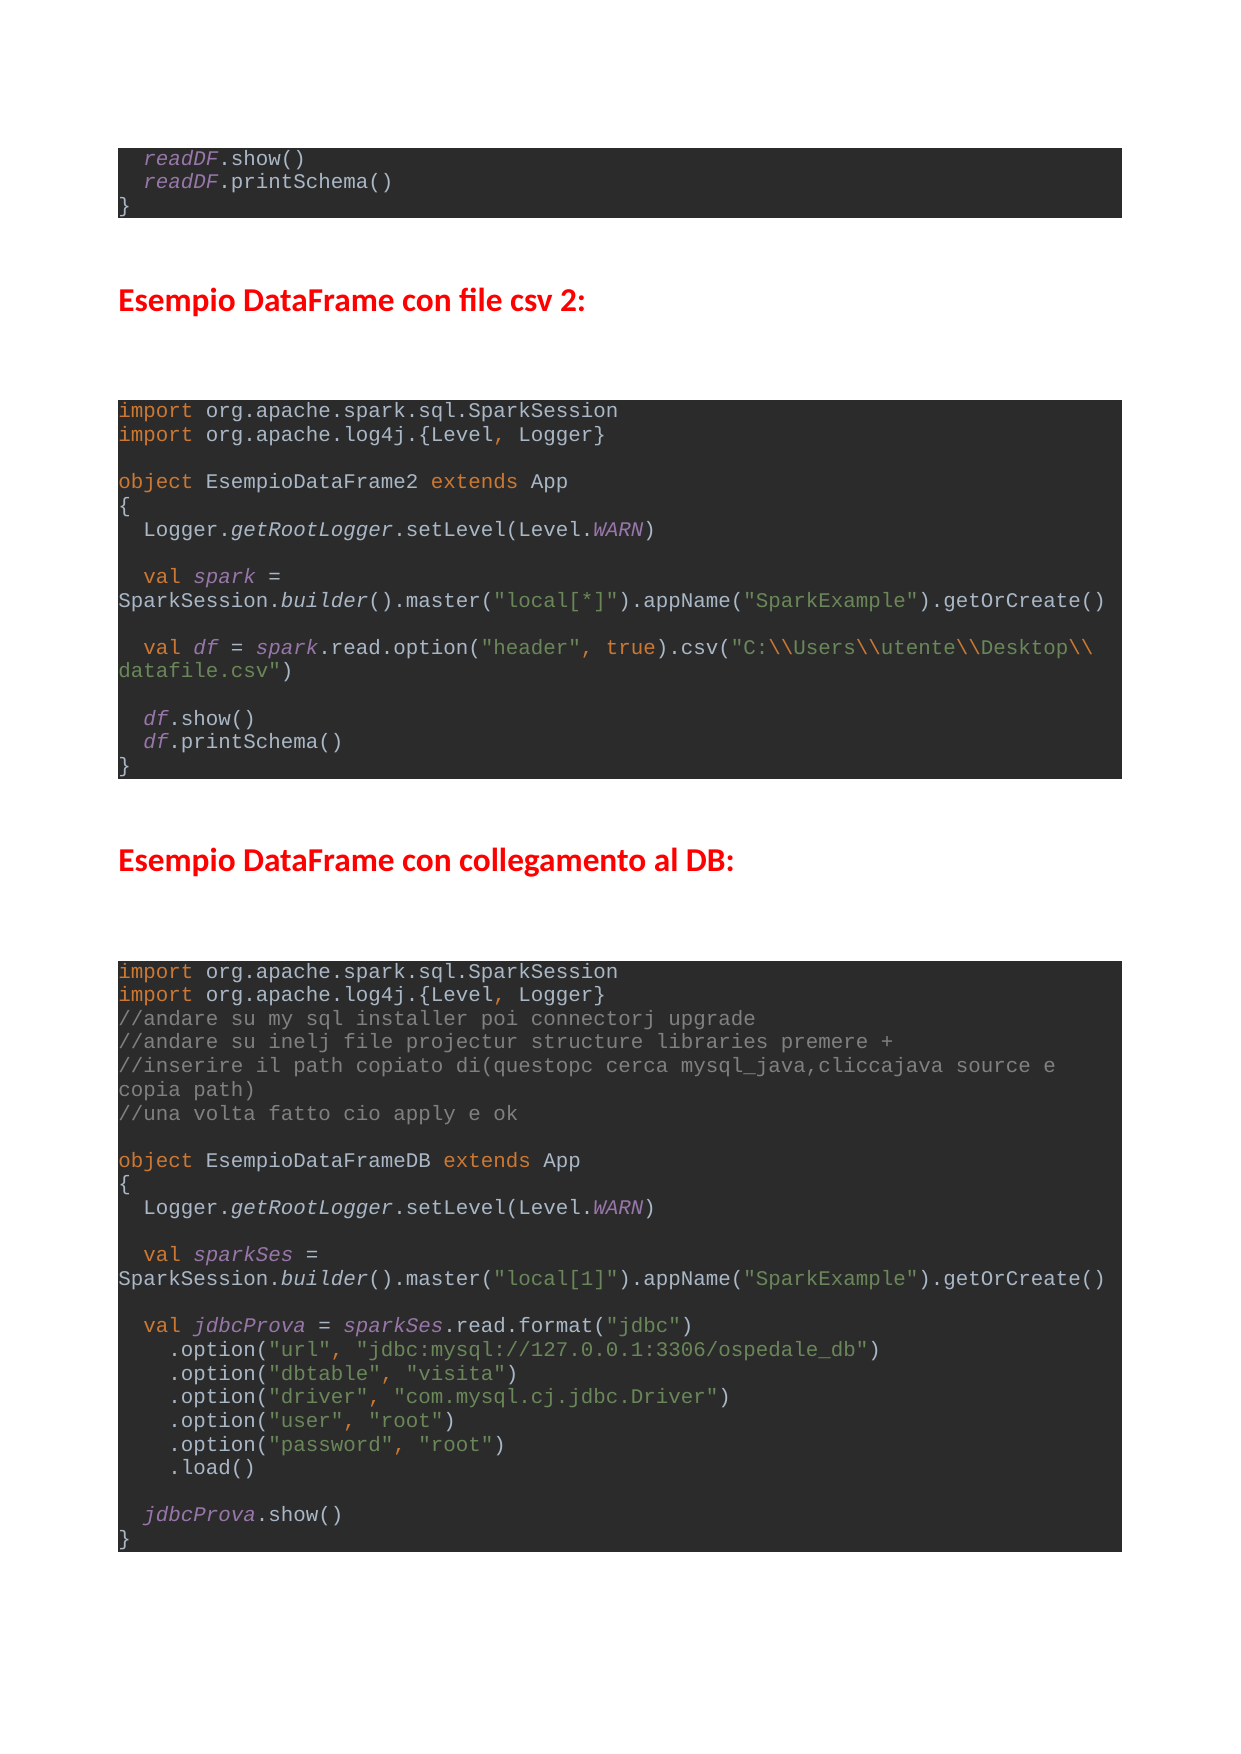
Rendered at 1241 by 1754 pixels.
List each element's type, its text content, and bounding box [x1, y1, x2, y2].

text Esempio DataFrame con collegamento al DB: [118, 839, 1122, 880]
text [118, 148, 1122, 218]
text import org.apache.spark.sql.SparkSession import org.apache.log4j.{Level, Logger} //andare su my sql installer poi connectorj upgrade //andare su inelj file projectur structure libraries premere + //inserire il path copiato di(questopc cerca mysql_java,cliccajava source e copia path) //una volta fatto cio apply e ok object EsempioDataFrameDB extends App { Logger.getRootLogger.setLevel(Level.WARN) val sparkSes = SparkSession.builder().master("local[1]").appName("SparkExample").getOrCreate() val jdbcProva = sparkSes.read.format("jdbc") .option("url", "jdbc:mysql://127.0.0.1:3306/ospedale_db") .option("dbtable", "visita") .option("driver", "com.mysql.cj.jdbc.Driver") .option("user", "root") .option("password", "root") .load() jdbcProva.show() } [118, 961, 1122, 1552]
text import org.apache.spark.sql.SparkSession import org.apache.log4j.{Level, Logger} object EsempioDataFrame2 extends App { Logger.getRootLogger.setLevel(Level.WARN) val spark = SparkSession.builder().master("local[*]").appName("SparkExample").getOrCreate() val df = spark.read.option("header", true).csv("C:\\Users\\utente\\Desktop\\datafile.csv") df.show() df.printSchema() } [118, 400, 1122, 779]
text Esempio DataFrame con file csv 2: [118, 279, 1122, 320]
